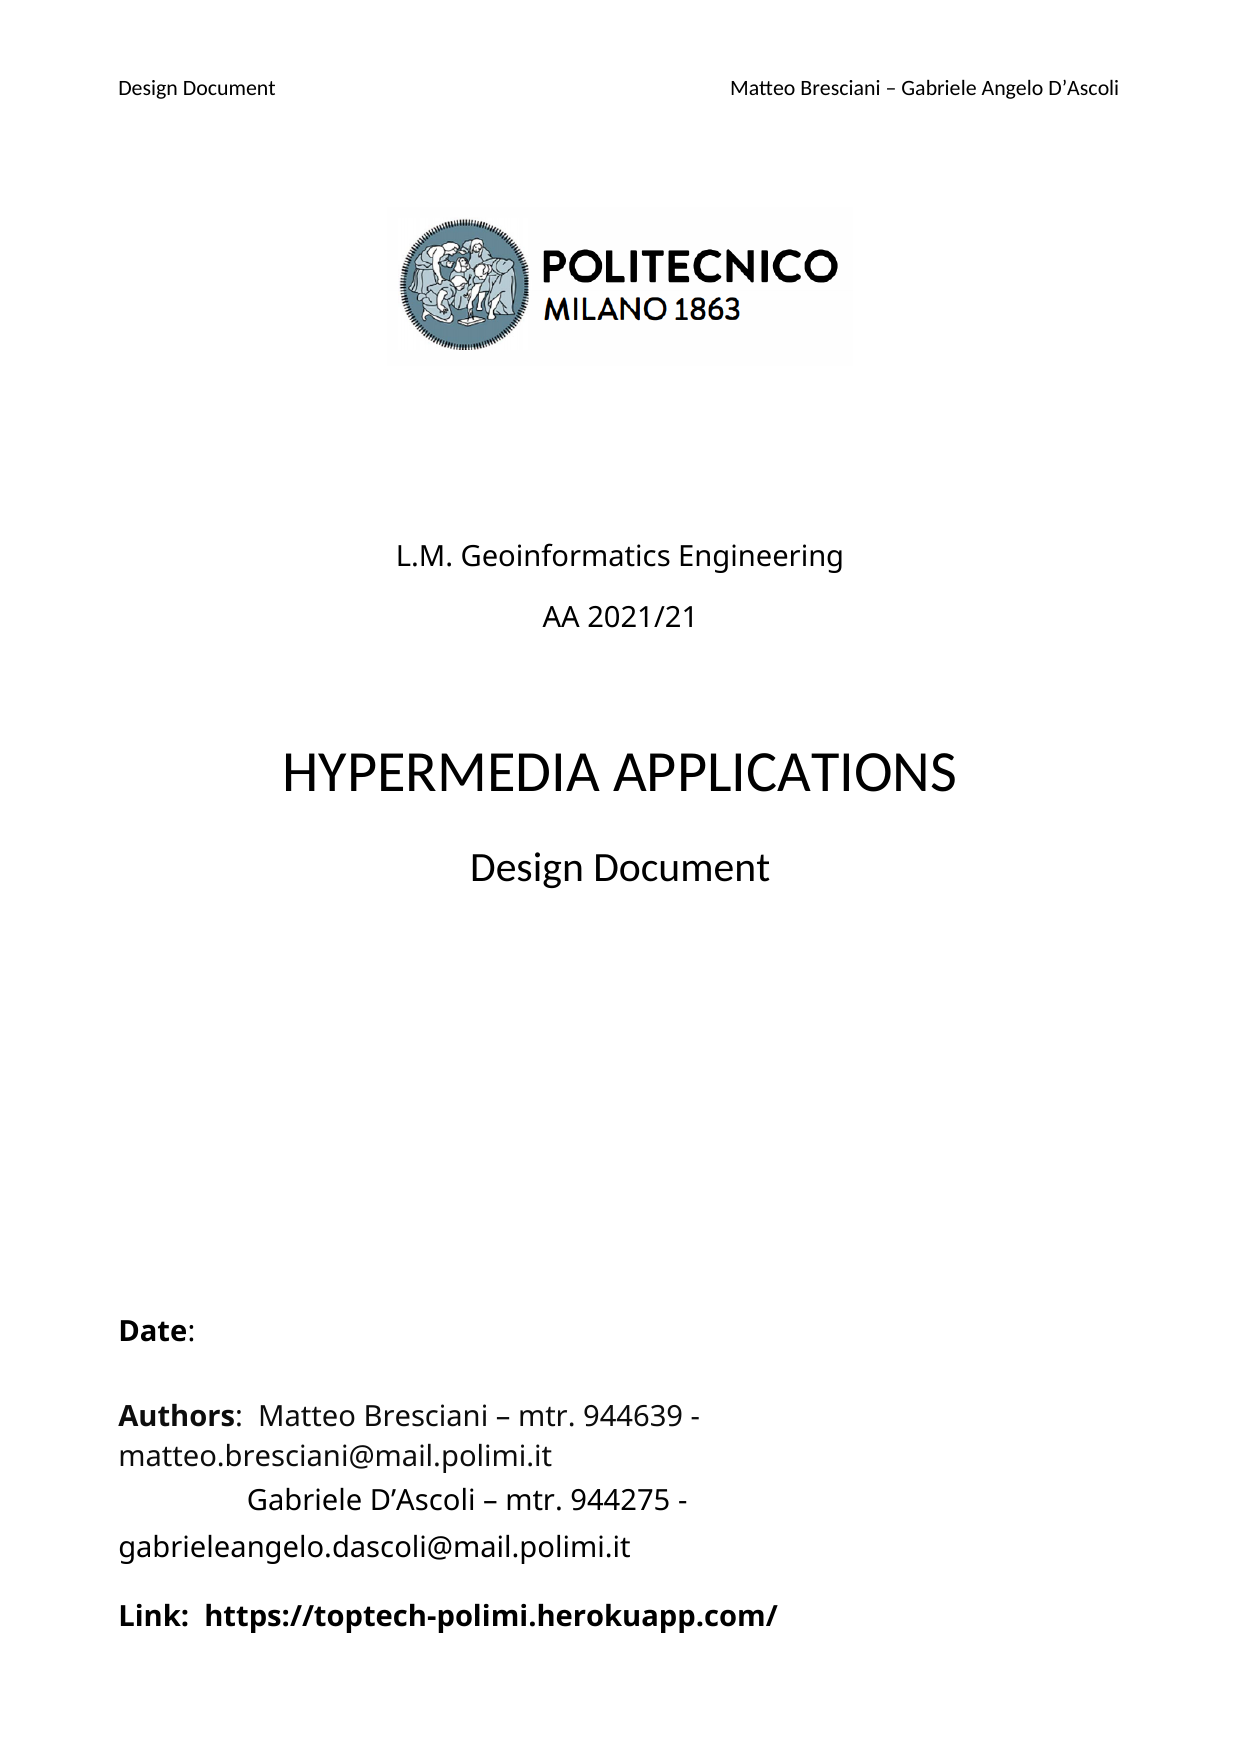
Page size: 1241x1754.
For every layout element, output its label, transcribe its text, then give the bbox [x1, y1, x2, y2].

text HYPERMEDIA APPLICATIONS [118, 734, 1122, 806]
text L.M. Geoinformatics Engineering [118, 536, 1122, 575]
text Date: [118, 1310, 1122, 1350]
text Design Document [118, 841, 1122, 891]
picture [387, 207, 853, 366]
text AA 2021/21 [118, 596, 1122, 636]
text Link: https://toptech-polimi.herokuapp.com/ [118, 1595, 1122, 1635]
subtitle Authors: Matteo Bresciani – mtr. 944639 - matteo.bresciani@mail.polimi.it [118, 1395, 1122, 1475]
text Gabriele D’Ascoli – mtr. 944275 - gabrieleangelo.dascoli@mail.polimi.it [118, 1479, 1122, 1566]
